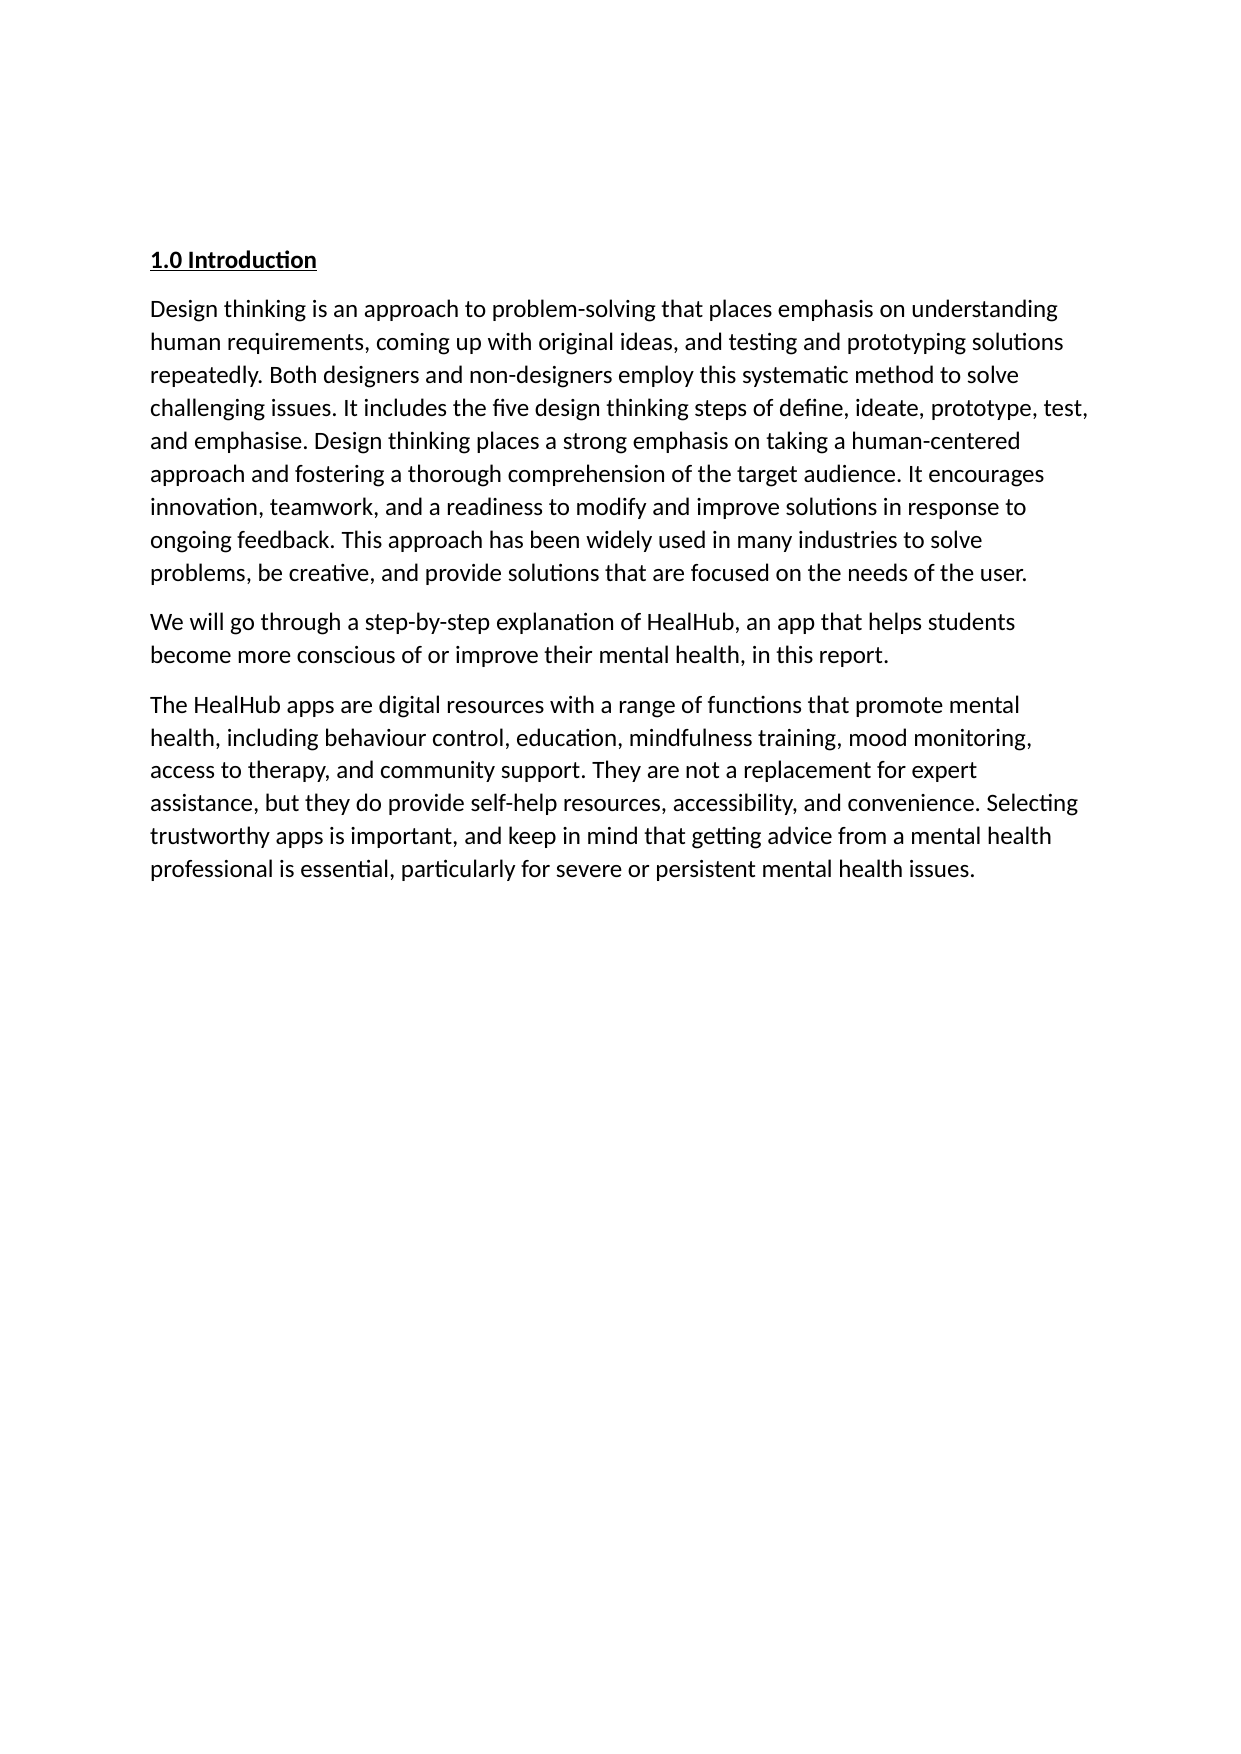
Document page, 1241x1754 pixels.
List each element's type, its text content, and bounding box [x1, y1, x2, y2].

text 1.0 Introduction [150, 244, 1090, 274]
text We will go through a step-by-step explanation of HealHub, an app that helps students become more conscious of or improve their mental health, in this report. [150, 606, 1090, 670]
text The HealHub apps are digital resources with a range of functions that promote mental health, including behaviour control, education, mindfulness training, mood monitoring, access to therapy, and community support. They are not a replacement for expert assistance, but they do provide self-help resources, accessibility, and convenience. Selecting trustworthy apps is important, and keep in mind that getting advice from a mental health professional is essential, particularly for severe or persistent mental health issues. [150, 689, 1090, 884]
text Design thinking is an approach to problem-solving that places emphasis on understanding human requirements, coming up with original ideas, and testing and prototyping solutions repeatedly. Both designers and non-designers employ this systematic method to solve challenging issues. It includes the five design thinking steps of define, ideate, prototype, test, and emphasise. Design thinking places a strong emphasis on taking a human-centered approach and fostering a thorough comprehension of the target audience. It encourages innovation, teamwork, and a readiness to modify and improve solutions in response to ongoing feedback. This approach has been widely used in many industries to solve problems, be creative, and provide solutions that are focused on the needs of the user. [150, 293, 1090, 587]
